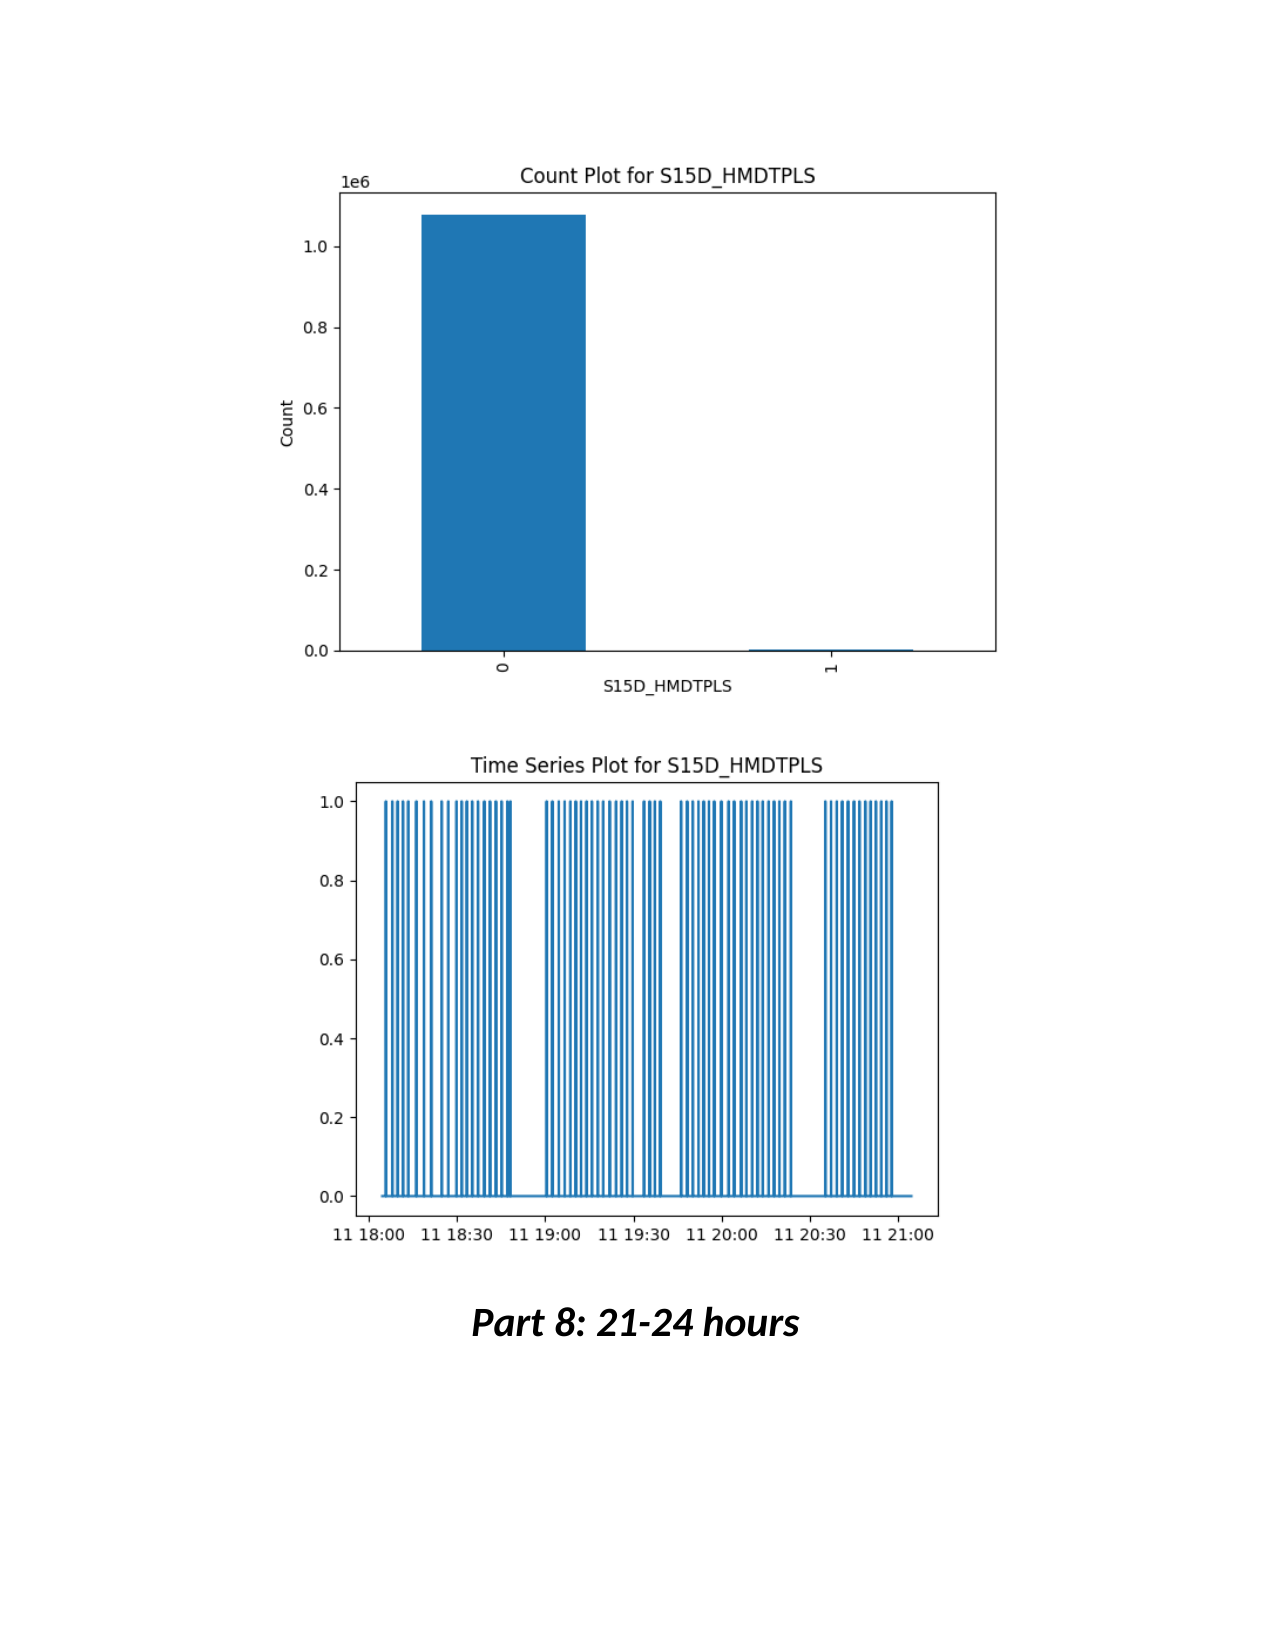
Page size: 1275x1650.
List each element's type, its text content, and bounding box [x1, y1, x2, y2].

text Part 8: 21-24 hours [150, 1296, 1125, 1347]
